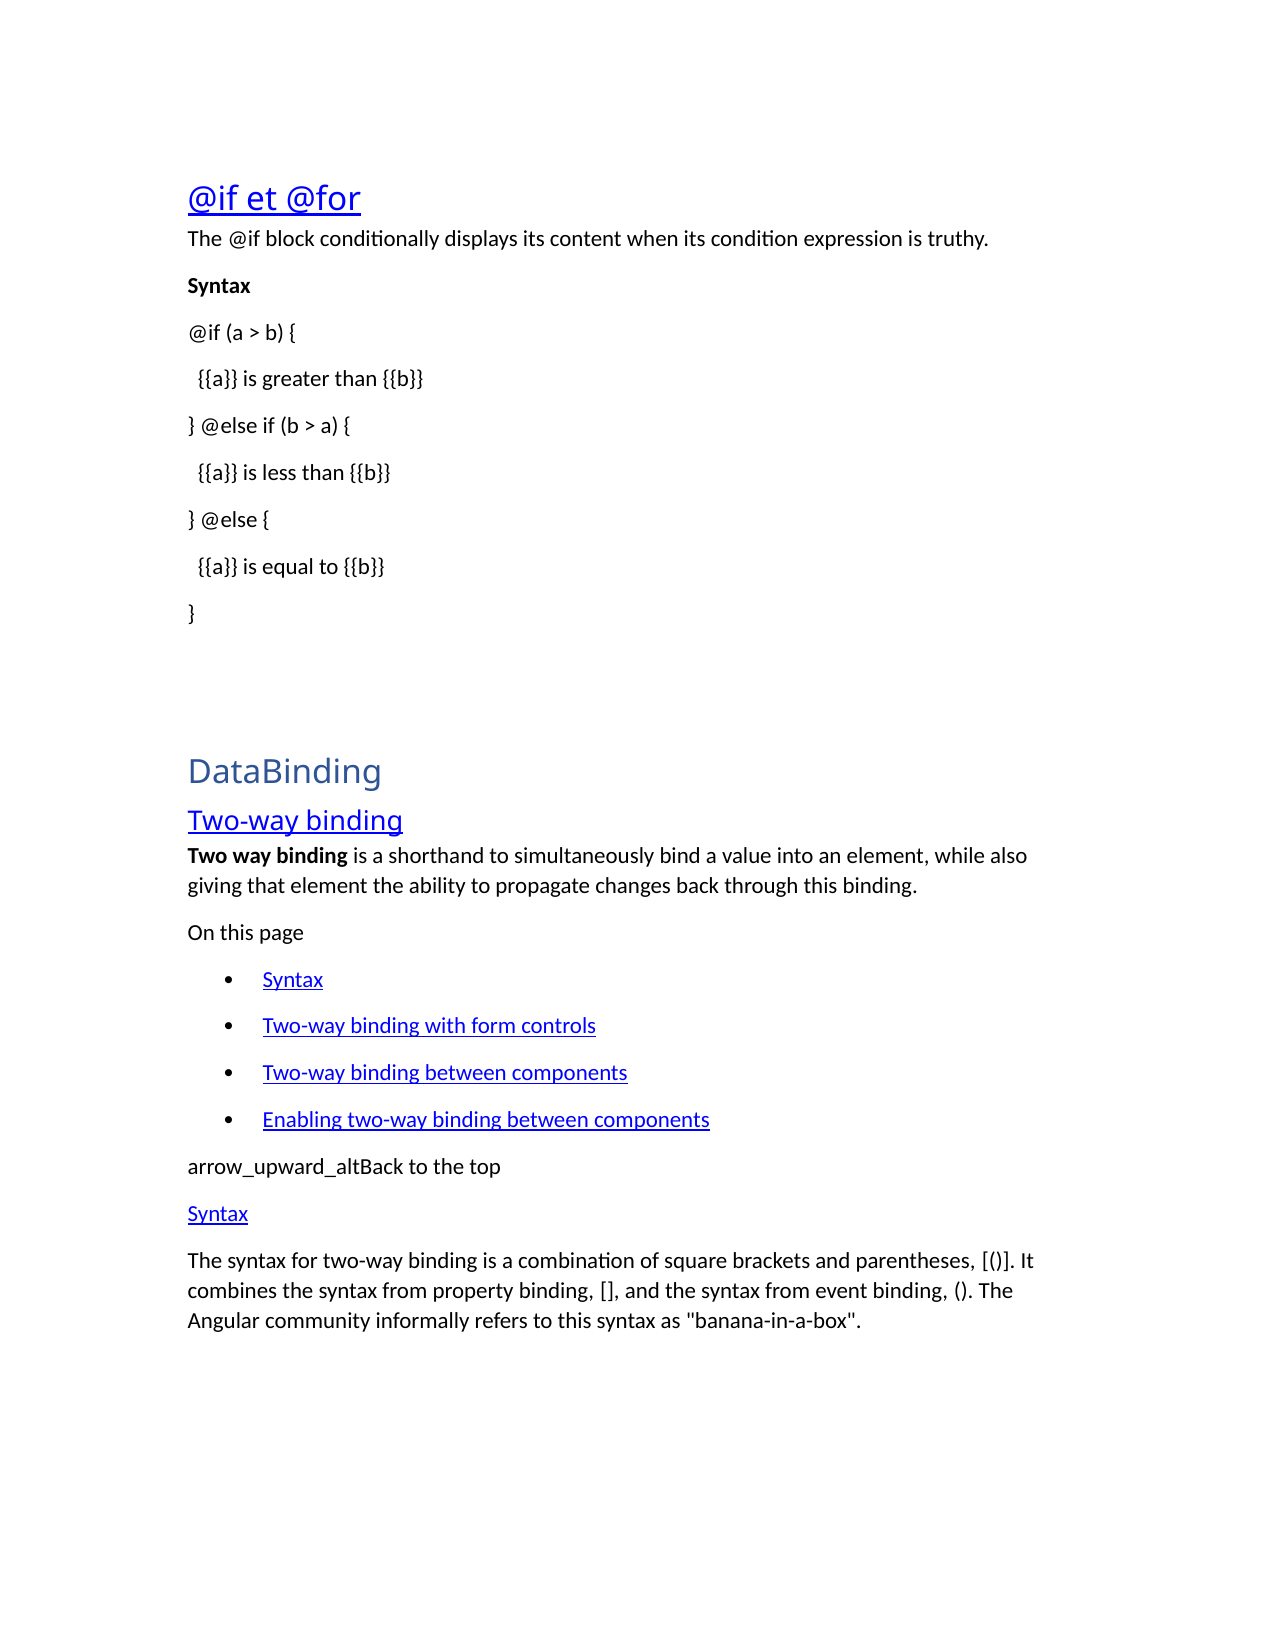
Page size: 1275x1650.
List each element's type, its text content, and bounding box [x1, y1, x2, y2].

text Syntax [187, 1199, 1087, 1227]
text On this page [187, 918, 1087, 946]
text Two way binding is a shorthand to simultaneously bind a value into an element, while also giving that element the ability to propagate changes back through this binding. [187, 841, 1087, 899]
list Two-way binding between components [225, 1058, 1087, 1087]
text The @if block conditionally displays its content when its condition expression is truthy. [187, 224, 1087, 252]
list Enabling two-way binding between components [225, 1105, 1087, 1133]
text {{a}} is less than {{b}} [187, 458, 1087, 486]
text The syntax for two-way binding is a combination of square brackets and parentheses, [()]. It combines the syntax from property binding, [], and the syntax from event binding, (). The Angular community informally refers to this syntax as "banana-in-a-box". [187, 1246, 1087, 1334]
text } [187, 599, 1087, 627]
list Syntax [225, 965, 1087, 993]
subtitle @if et @for [187, 175, 1087, 220]
text } @else { [187, 505, 1087, 533]
text {{a}} is equal to {{b}} [187, 552, 1087, 580]
subtitle DataBinding [187, 748, 1087, 793]
text } @else if (b > a) { [187, 411, 1087, 439]
text {{a}} is greater than {{b}} [187, 364, 1087, 393]
subtitle Two-way binding [187, 801, 1087, 838]
text @if (a > b) { [187, 318, 1087, 346]
text Syntax [187, 271, 1087, 299]
text arrow_upward_altBack to the top [187, 1152, 1087, 1180]
list Two-way binding with form controls [225, 1012, 1087, 1040]
